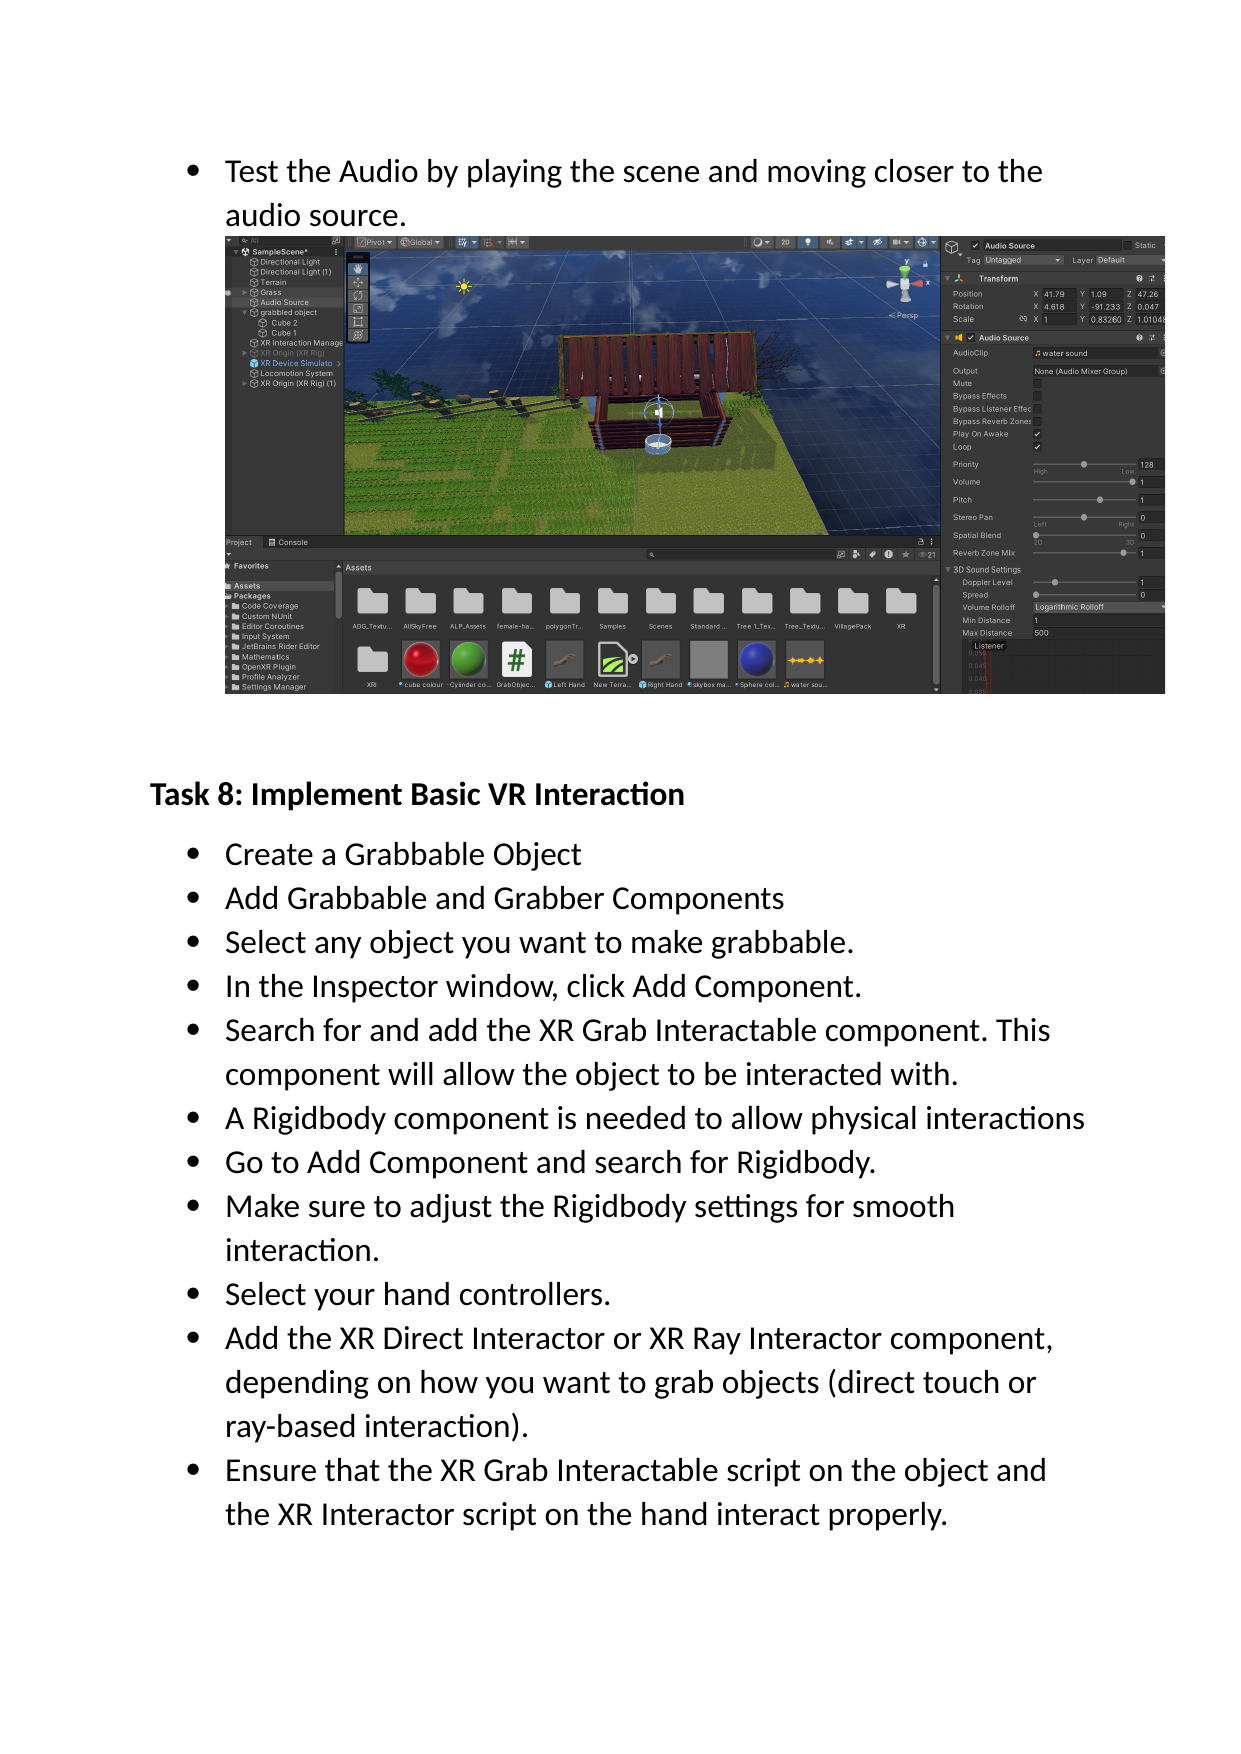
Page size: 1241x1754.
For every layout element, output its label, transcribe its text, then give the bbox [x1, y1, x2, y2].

list In the Inspector window, click Add Component. [187, 965, 1090, 1006]
list A Rigidbody component is needed to allow physical interactions [187, 1097, 1090, 1138]
list Select your hand controllers. [187, 1273, 1090, 1314]
picture [225, 236, 1166, 694]
list Make sure to adjust the Rigidbody settings for smooth interaction. [187, 1185, 1090, 1270]
text Task 8: Implement Basic VR Interaction [150, 773, 1090, 813]
list Search for and add the XR Grab Interactable component. This component will allow the object to be interacted with. [187, 1009, 1090, 1094]
list Create a Grabbable Object [187, 833, 1090, 874]
list Select any object you want to make grabbable. [187, 921, 1090, 962]
list Ensure that the XR Grab Interactable script on the object and the XR Interactor script on the hand interact properly. [187, 1449, 1090, 1533]
list Add Grabbable and Grabber Components [187, 877, 1090, 918]
list Go to Add Component and search for Rigidbody. [187, 1141, 1090, 1182]
list Add the XR Direct Interactor or XR Ray Interactor component, depending on how you want to grab objects (direct touch or ray-based interaction). [187, 1317, 1090, 1446]
